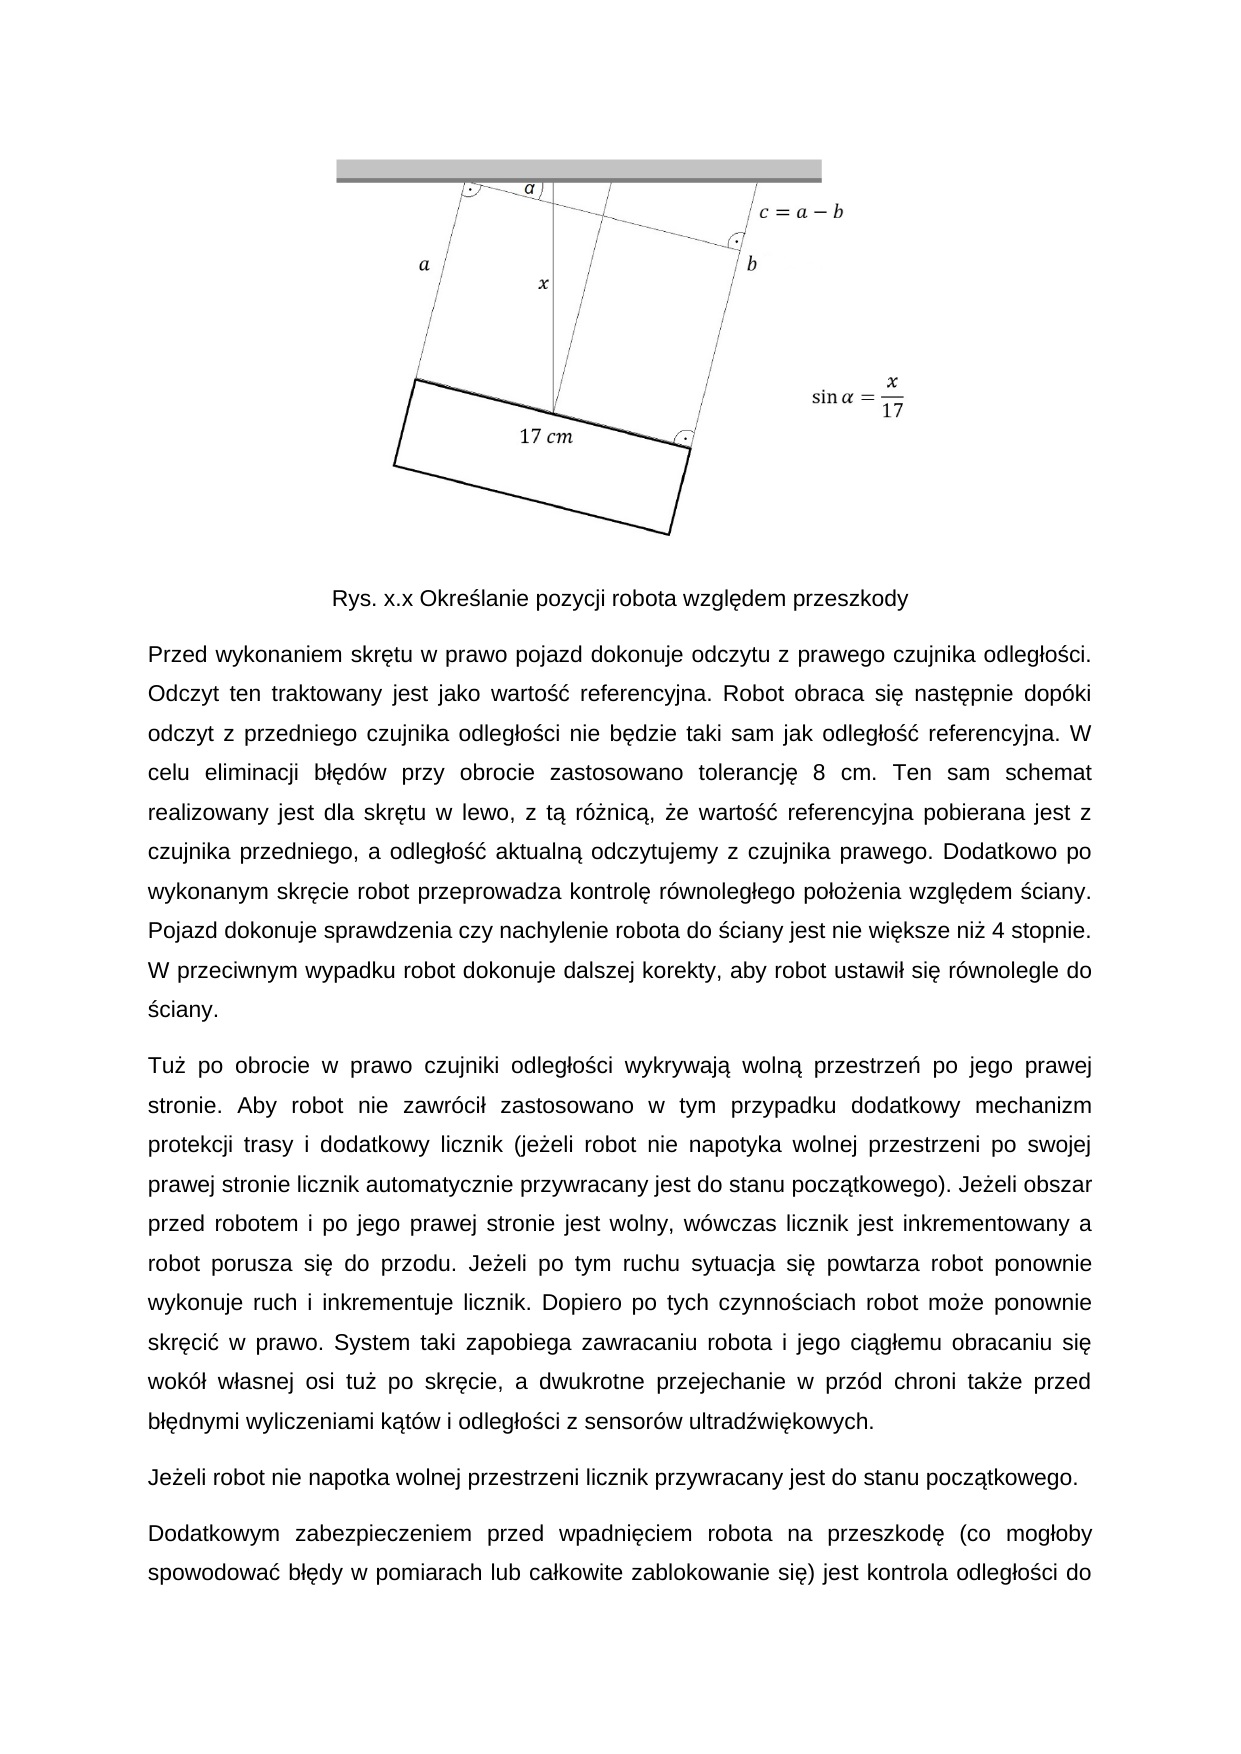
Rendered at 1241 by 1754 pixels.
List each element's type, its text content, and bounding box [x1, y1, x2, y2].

text Rys. x.x Określanie pozycji robota względem przeszkody [148, 585, 1093, 611]
text Jeżeli robot nie napotka wolnej przestrzeni licznik przywracany jest do stanu początkowego. [148, 1464, 1093, 1490]
text Przed wykonaniem skrętu w prawo pojazd dokonuje odczytu z prawego czujnika odległości. Odczyt ten traktowany jest jako wartość referencyjna. Robot obraca się następnie dopóki odczyt z przedniego czujnika odległości nie będzie taki sam jak odległość referencyjna. W celu eliminacji błędów przy obrocie zastosowano tolerancję 8 cm. Ten sam schemat realizowany jest dla skrętu w lewo, z tą różnicą, że wartość referencyjna pobierana jest z czujnika przedniego, a odległość aktualną odczytujemy z czujnika prawego. Dodatkowo po wykonanym skręcie robot przeprowadza kontrolę równoległego położenia względem ściany. Pojazd dokonuje sprawdzenia czy nachylenie robota do ściany jest nie większe niż 4 stopnie. W przeciwnym wypadku robot dokonuje dalszej korekty, aby robot ustawił się równolegle do ściany. [148, 641, 1093, 1022]
text Tuż po obrocie w prawo czujniki odległości wykrywają wolną przestrzeń po jego prawej stronie. Aby robot nie zawrócił zastosowano w tym przypadku dodatkowy mechanizm protekcji trasy i dodatkowy licznik (jeżeli robot nie napotyka wolnej przestrzeni po swojej prawej stronie licznik automatycznie przywracany jest do stanu początkowego). Jeżeli obszar przed robotem i po jego prawej stronie jest wolny, wówczas licznik jest inkrementowany a robot porusza się do przodu. Jeżeli po tym ruchu sytuacja się powtarza robot ponownie wykonuje ruch i inkrementuje licznik. Dopiero po tych czynnościach robot może ponownie skręcić w prawo. System taki zapobiega zawracaniu robota i jego ciągłemu obracaniu się wokół własnej osi tuż po skręcie, a dwukrotne przejechanie w przód chroni także przed błędnymi wyliczeniami kątów i odległości z sensorów ultradźwiękowych. [148, 1052, 1093, 1434]
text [148, 1520, 1093, 1586]
picture [308, 147, 932, 554]
